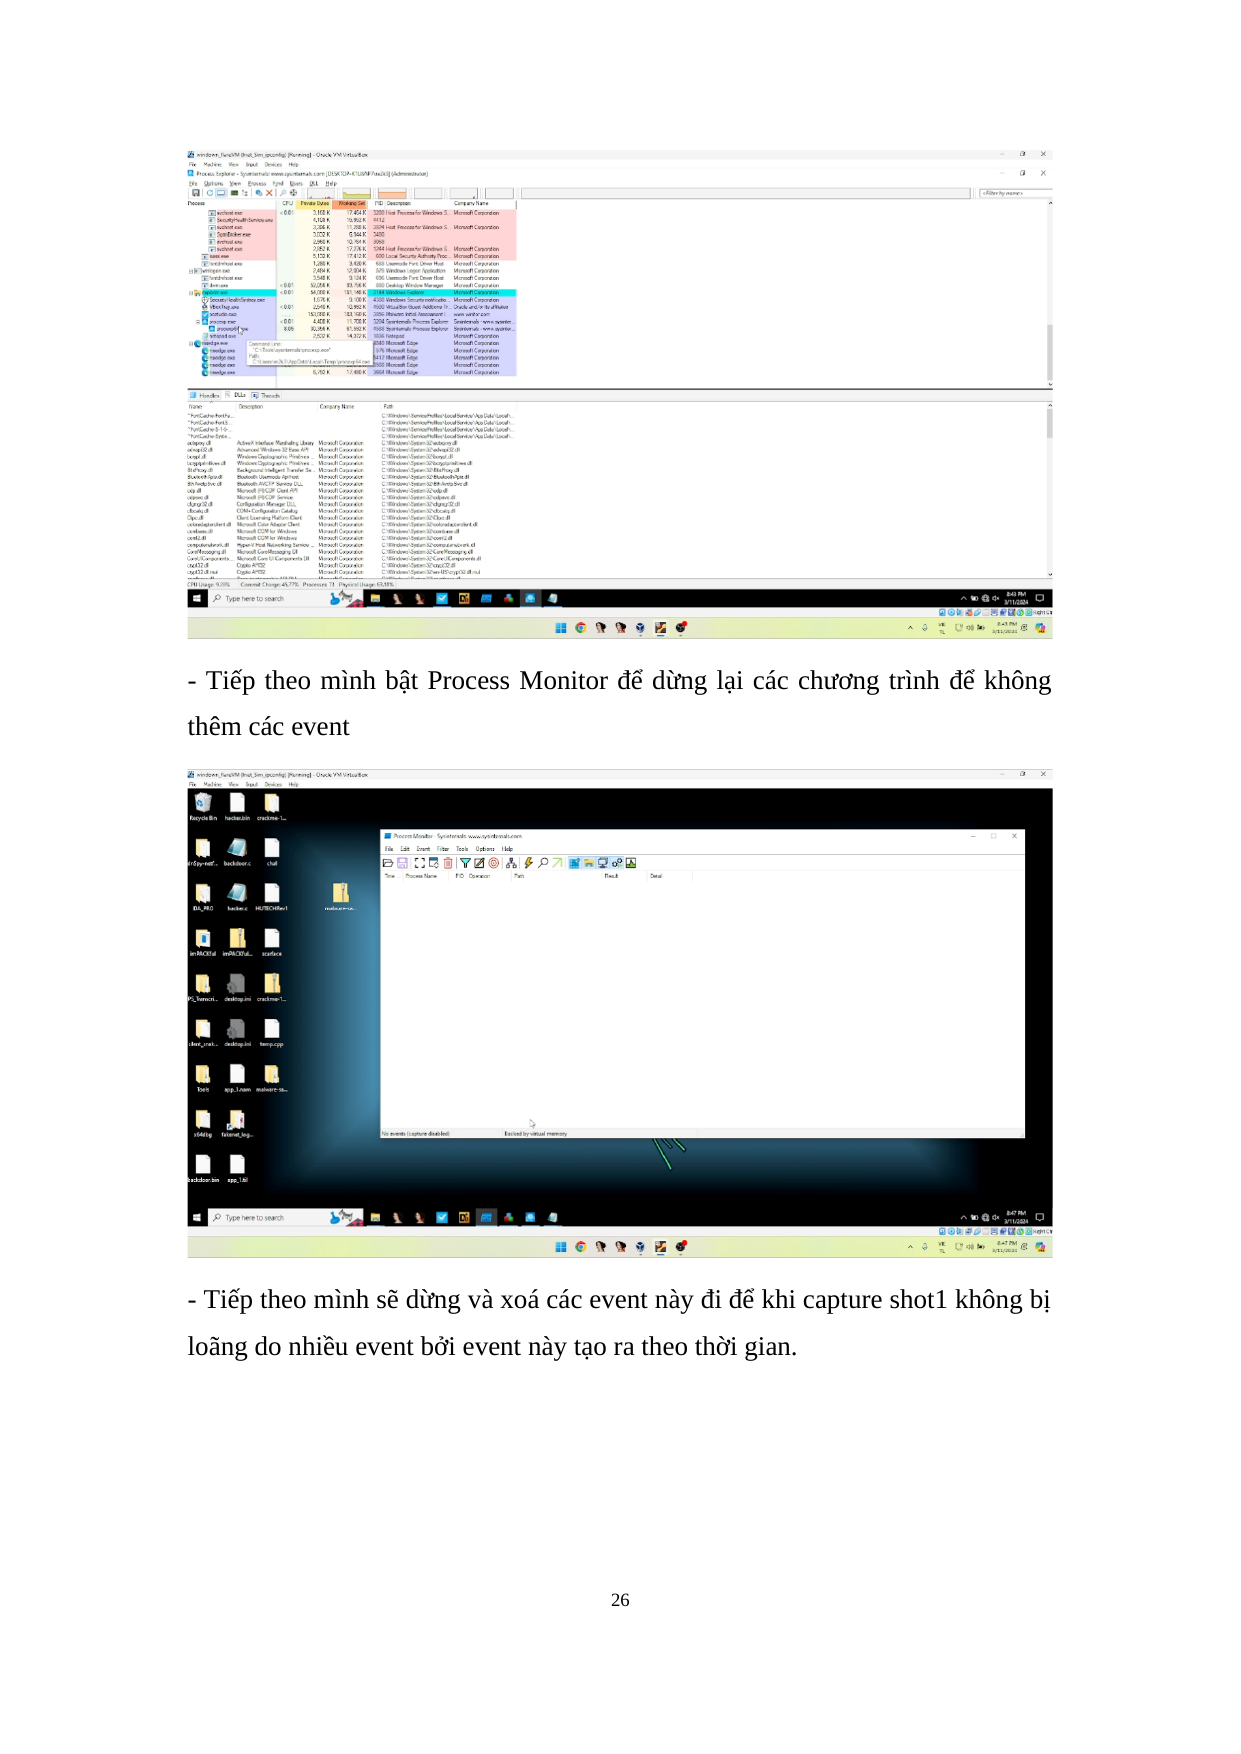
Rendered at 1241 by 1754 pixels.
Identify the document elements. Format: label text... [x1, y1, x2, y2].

text - Tiếp theo mình sẽ dừng và xoá các event này đi để khi capture shot1 không bị loãng do nhiều event bởi event này tạo ra theo thời gian. [187, 1283, 1053, 1361]
text - Tiếp theo mình bật Process Monitor để dừng lại các chương trình để không thêm các event [187, 664, 1053, 742]
picture [187, 150, 1053, 639]
picture [187, 769, 1053, 1258]
